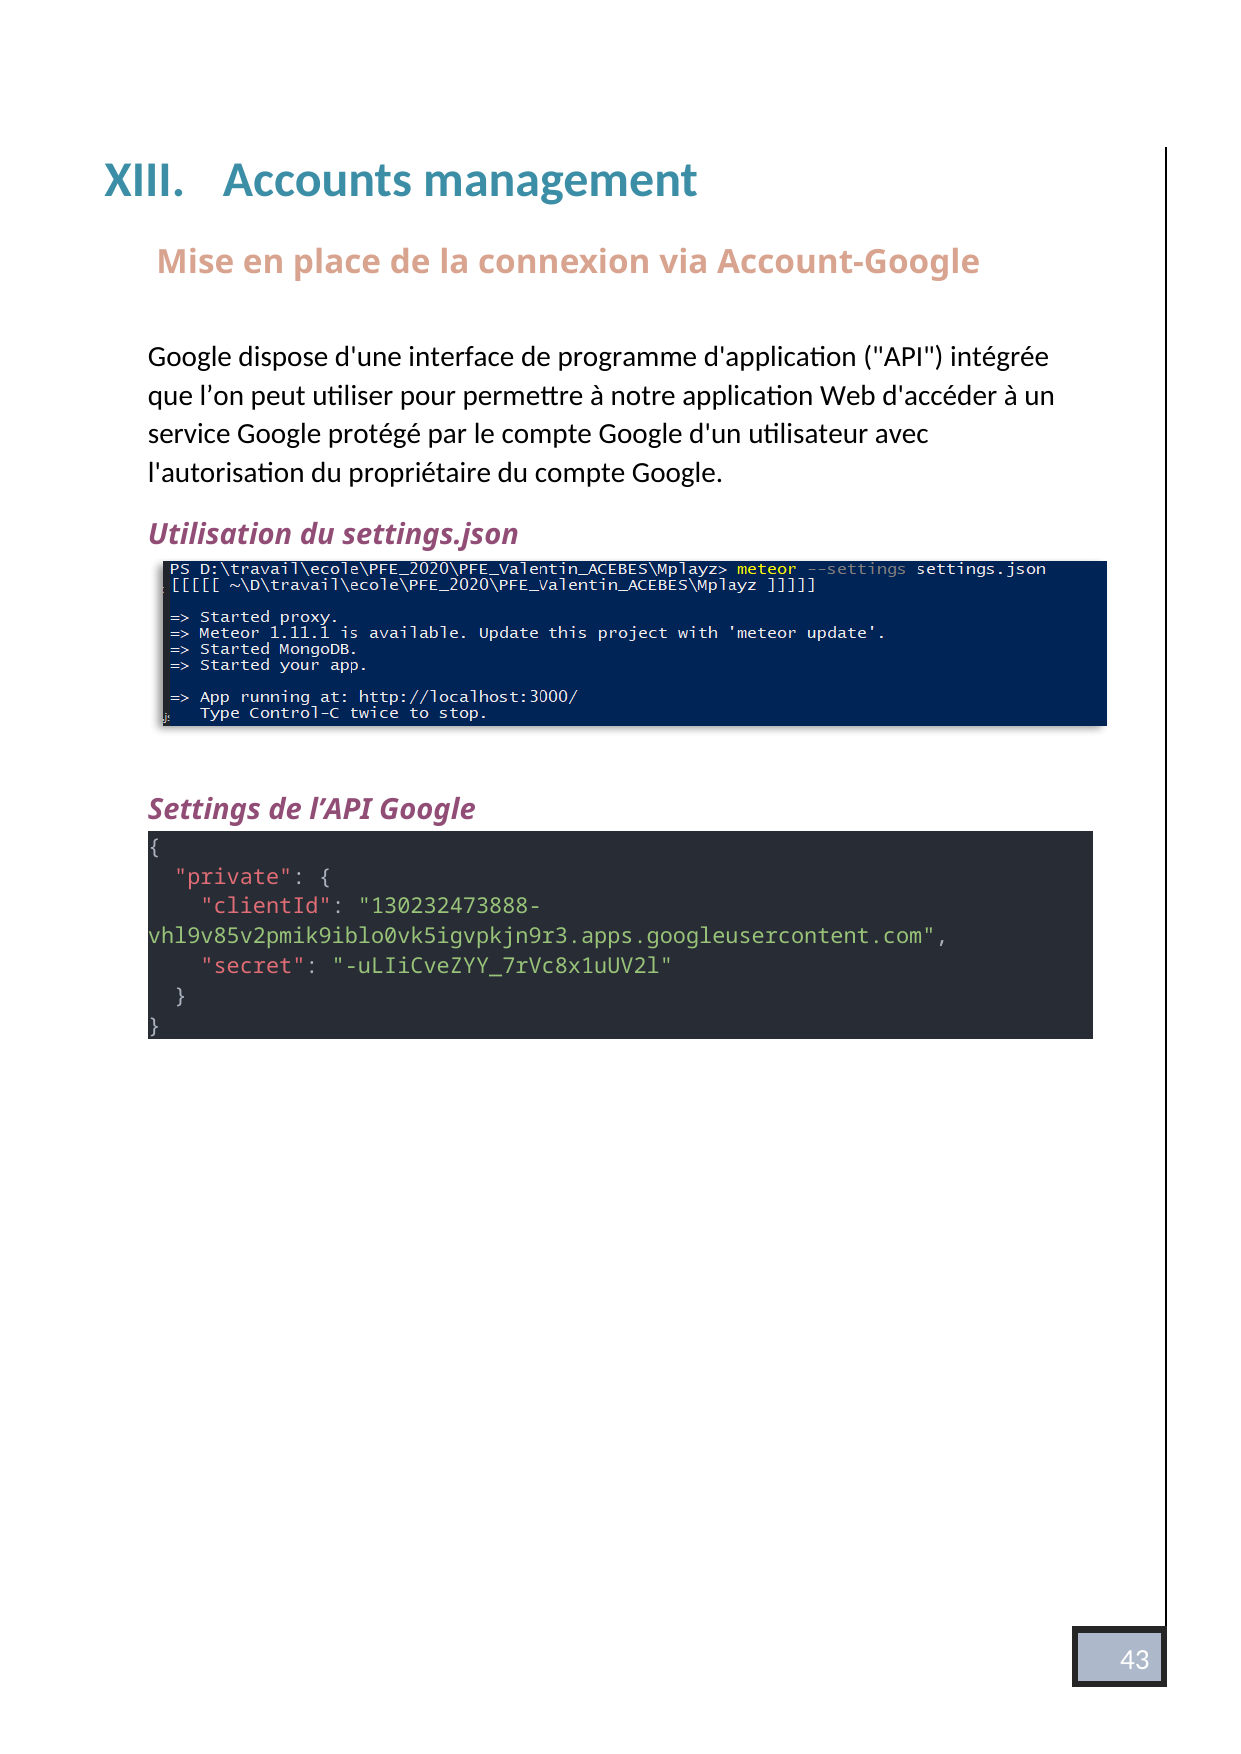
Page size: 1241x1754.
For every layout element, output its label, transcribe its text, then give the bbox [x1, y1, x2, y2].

text "private": { [148, 861, 1093, 891]
text } [148, 980, 1093, 1010]
subtitle Utilisation du settings.json [148, 513, 1093, 553]
text "secret": "-uLIiCveZYY_7rVc8x1uUV2l" [148, 950, 1093, 980]
text } [148, 1010, 1093, 1039]
picture [163, 561, 1107, 726]
text Google dispose d'une interface de programme d'application ("API") intégrée que l’on peut utiliser pour permettre à notre application Web d'accéder à un service Google protégé par le compte Google d'un utilisateur avec l'autorisation du propriétaire du compte Google. [148, 338, 1093, 489]
subtitle Mise en place de la connexion via Account-Google [148, 238, 1093, 283]
subtitle Accounts management [185, 148, 1093, 209]
subtitle Settings de l’API Google [148, 788, 1093, 828]
text { [148, 831, 1093, 861]
text "clientId": "130232473888-vhl9v85v2pmik9iblo0vk5igvpkjn9r3.apps.googleusercontent.com", [148, 891, 1093, 950]
